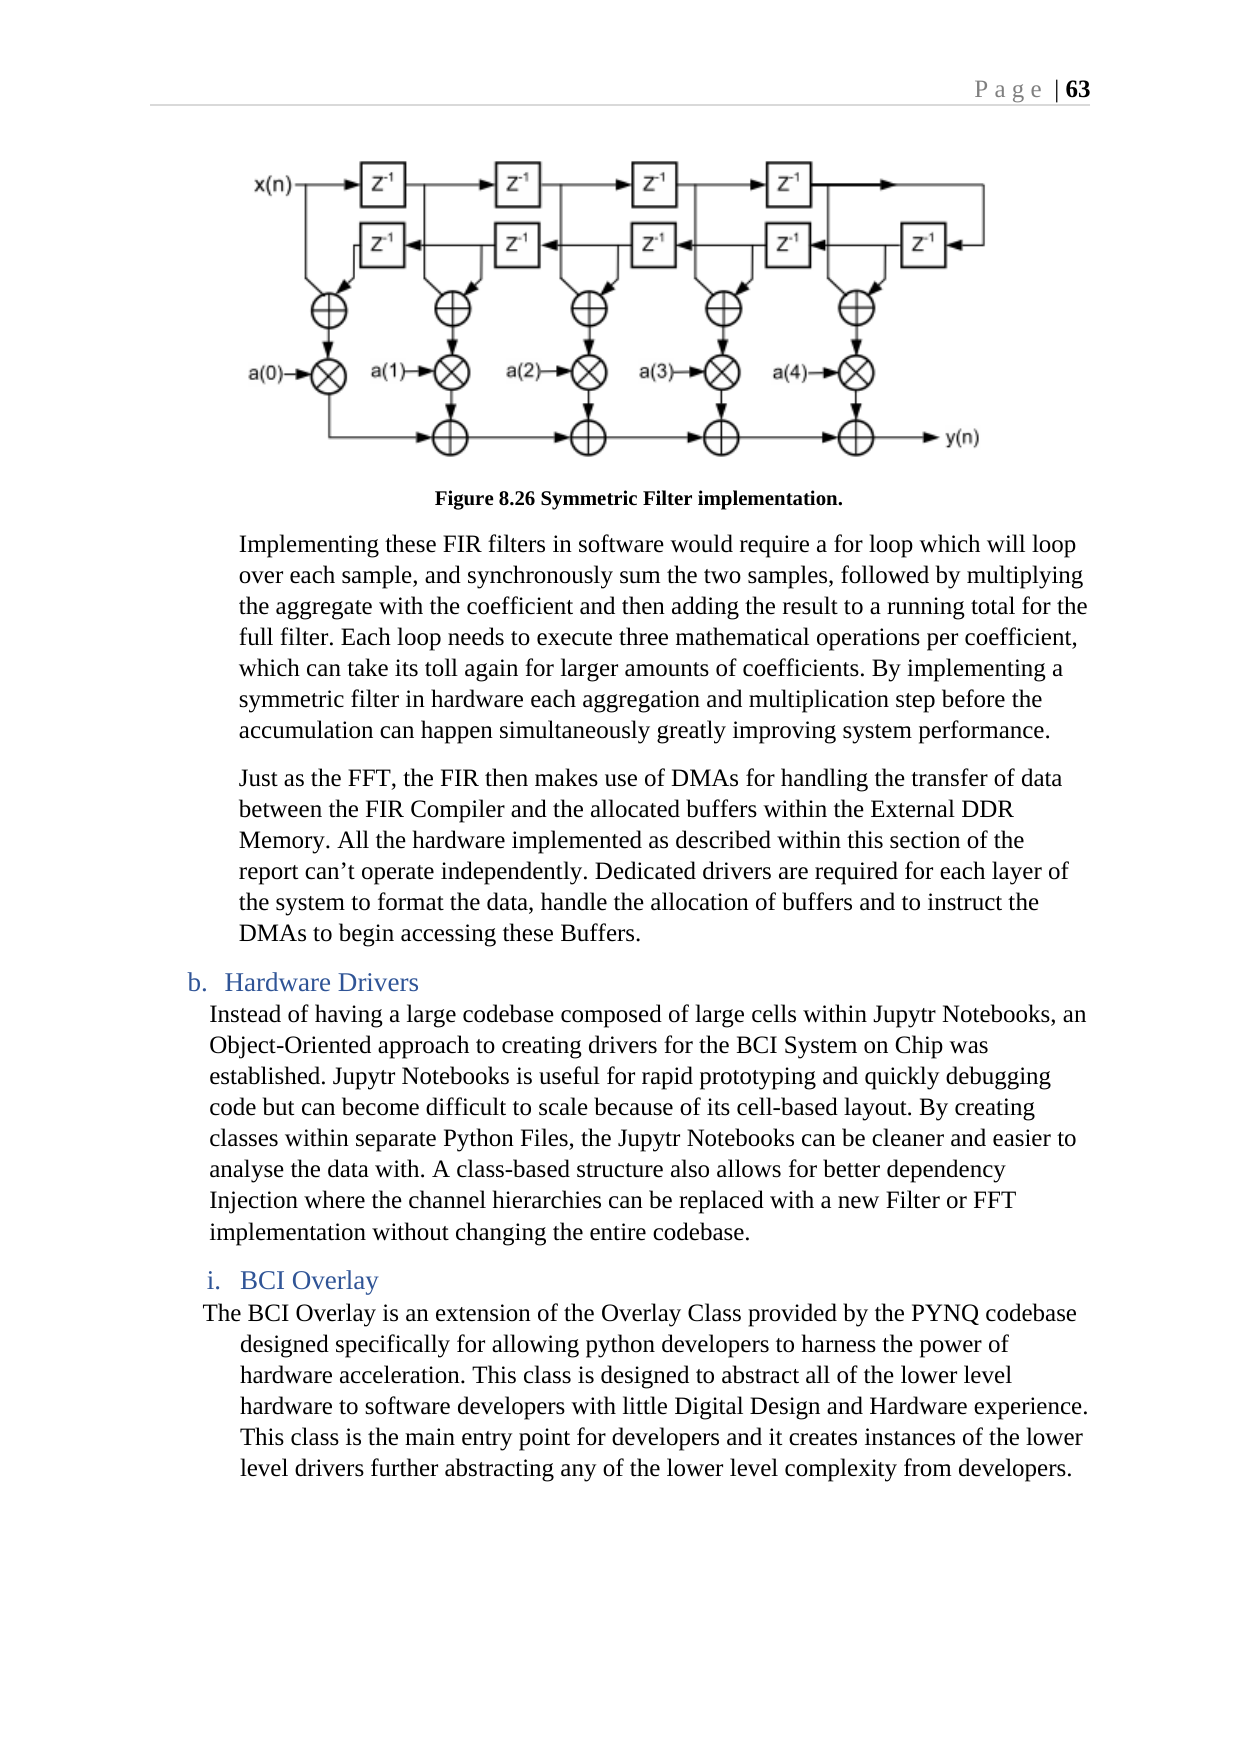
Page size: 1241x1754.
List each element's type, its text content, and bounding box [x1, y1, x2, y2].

picture [244, 150, 996, 468]
text Implementing these FIR filters in software would require a for loop which will loop over each sample, and synchronously sum the two samples, followed by multiplying the aggregate with the coefficient and then adding the result to a running total for the full filter. Each loop needs to execute three mathematical operations per coefficient, which can take its toll again for larger amounts of coefficients. By implementing a symmetric filter in hardware each aggregation and multiplication step before the accumulation can happen simultaneously greatly improving system performance. [239, 529, 1090, 744]
text Figure 8.26 Symmetric Filter implementation. [187, 486, 1090, 510]
text The BCI Overlay is an extension of the Overlay Class provided by the PYNQ codebase designed specifically for allowing python developers to harness the power of hardware acceleration. This class is designed to abstract all of the lower level hardware to software developers with little Digital Design and Hardware experience. This class is the main entry point for developers and it creates instances of the lower level drivers further abstracting any of the lower level complexity from developers. [202, 1298, 1090, 1482]
subtitle BCI Overlay [221, 1264, 1090, 1295]
text Instead of having a large codebase composed of large cells within Jupytr Notebooks, an Object-Oriented approach to creating drivers for the BCI System on Chip was established. Jupytr Notebooks is useful for rapid prototyping and quickly debugging code but can become difficult to scale because of its cell-based layout. By creating classes within separate Python Files, the Jupytr Notebooks can be cleaner and easier to analyse the data with. A class-based structure also allows for better dependency Injection where the channel hierarchies can be replaced with a new Filter or FFT implementation without changing the entire codebase. [209, 999, 1090, 1245]
subtitle Hardware Drivers [187, 966, 1090, 997]
text Just as the FFT, the FIR then makes use of DMAs for handling the transfer of data between the FIR Compiler and the allocated buffers within the External DDR Memory. All the hardware implemented as described within this section of the report can’t operate independently. Dedicated drivers are required for each layer of the system to format the data, handle the allocation of buffers and to instruct the DMAs to begin accessing these Buffers. [239, 763, 1090, 947]
